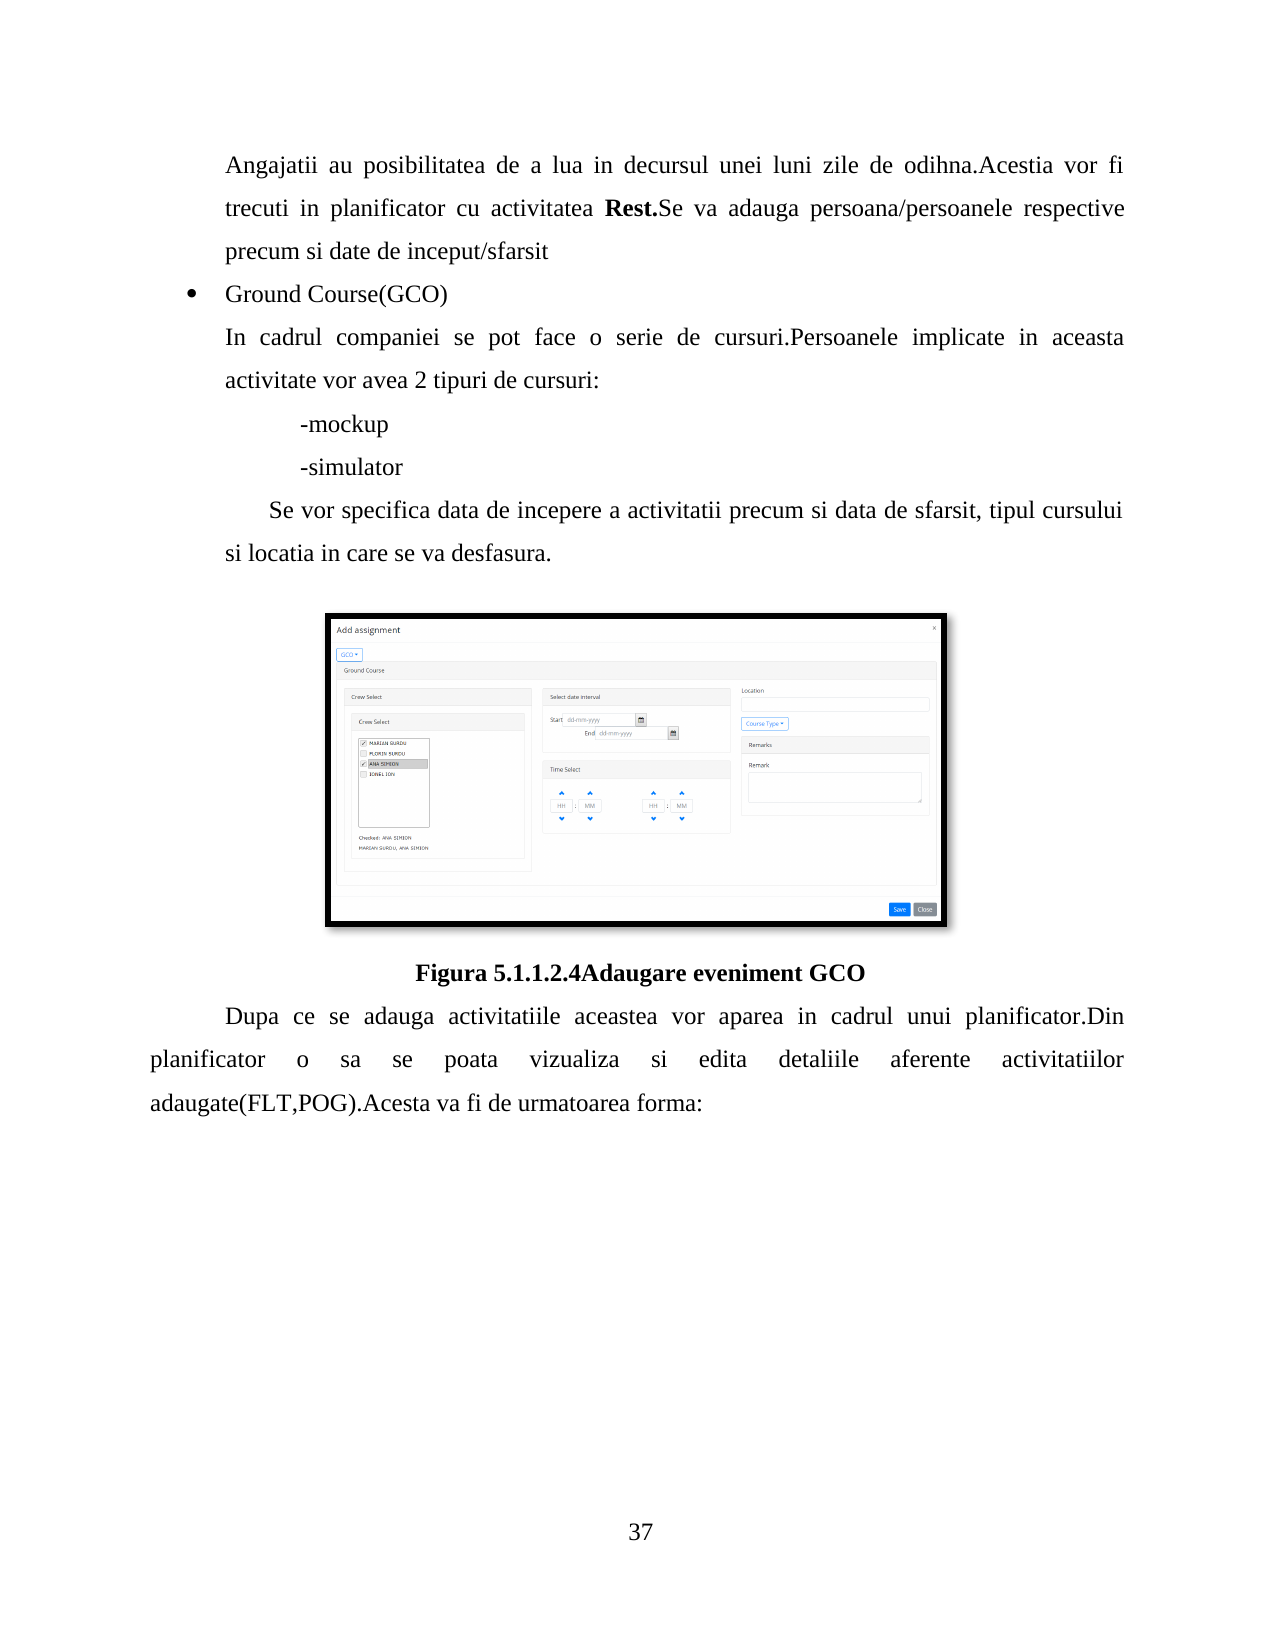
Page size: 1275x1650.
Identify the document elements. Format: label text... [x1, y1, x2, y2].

list Se vor specifica data de incepere a activitatii precum si data de sfarsit, tipul cursului si locatia in care se va desfasura. [225, 495, 1125, 567]
list -simulator [225, 452, 1125, 481]
list Ground Course(GCO) [187, 279, 1125, 308]
list Angajatii au posibilitatea de a lua in decursul unei luni zile de odihna.Acestia vor fi trecuti in planificator cu activitatea Rest.Se va adauga persoana/persoanele respective precum si date de inceput/sfarsit [225, 150, 1125, 265]
text Dupa ce se adauga activitatiile aceastea vor aparea in cadrul unui planificator.Din planificator o sa se poata vizualiza si edita detaliile aferente activitatiilor adaugate(FLT,POG).Acesta va fi de urmatoarea forma: [150, 1001, 1125, 1116]
list In cadrul companiei se pot face o serie de cursuri.Persoanele implicate in aceasta activitate vor avea 2 tipuri de cursuri: [225, 322, 1125, 394]
list -mockup [225, 409, 1125, 437]
text Figura 5.1.1.2.4Adaugare eveniment GCO [156, 958, 1125, 987]
picture [331, 619, 941, 921]
